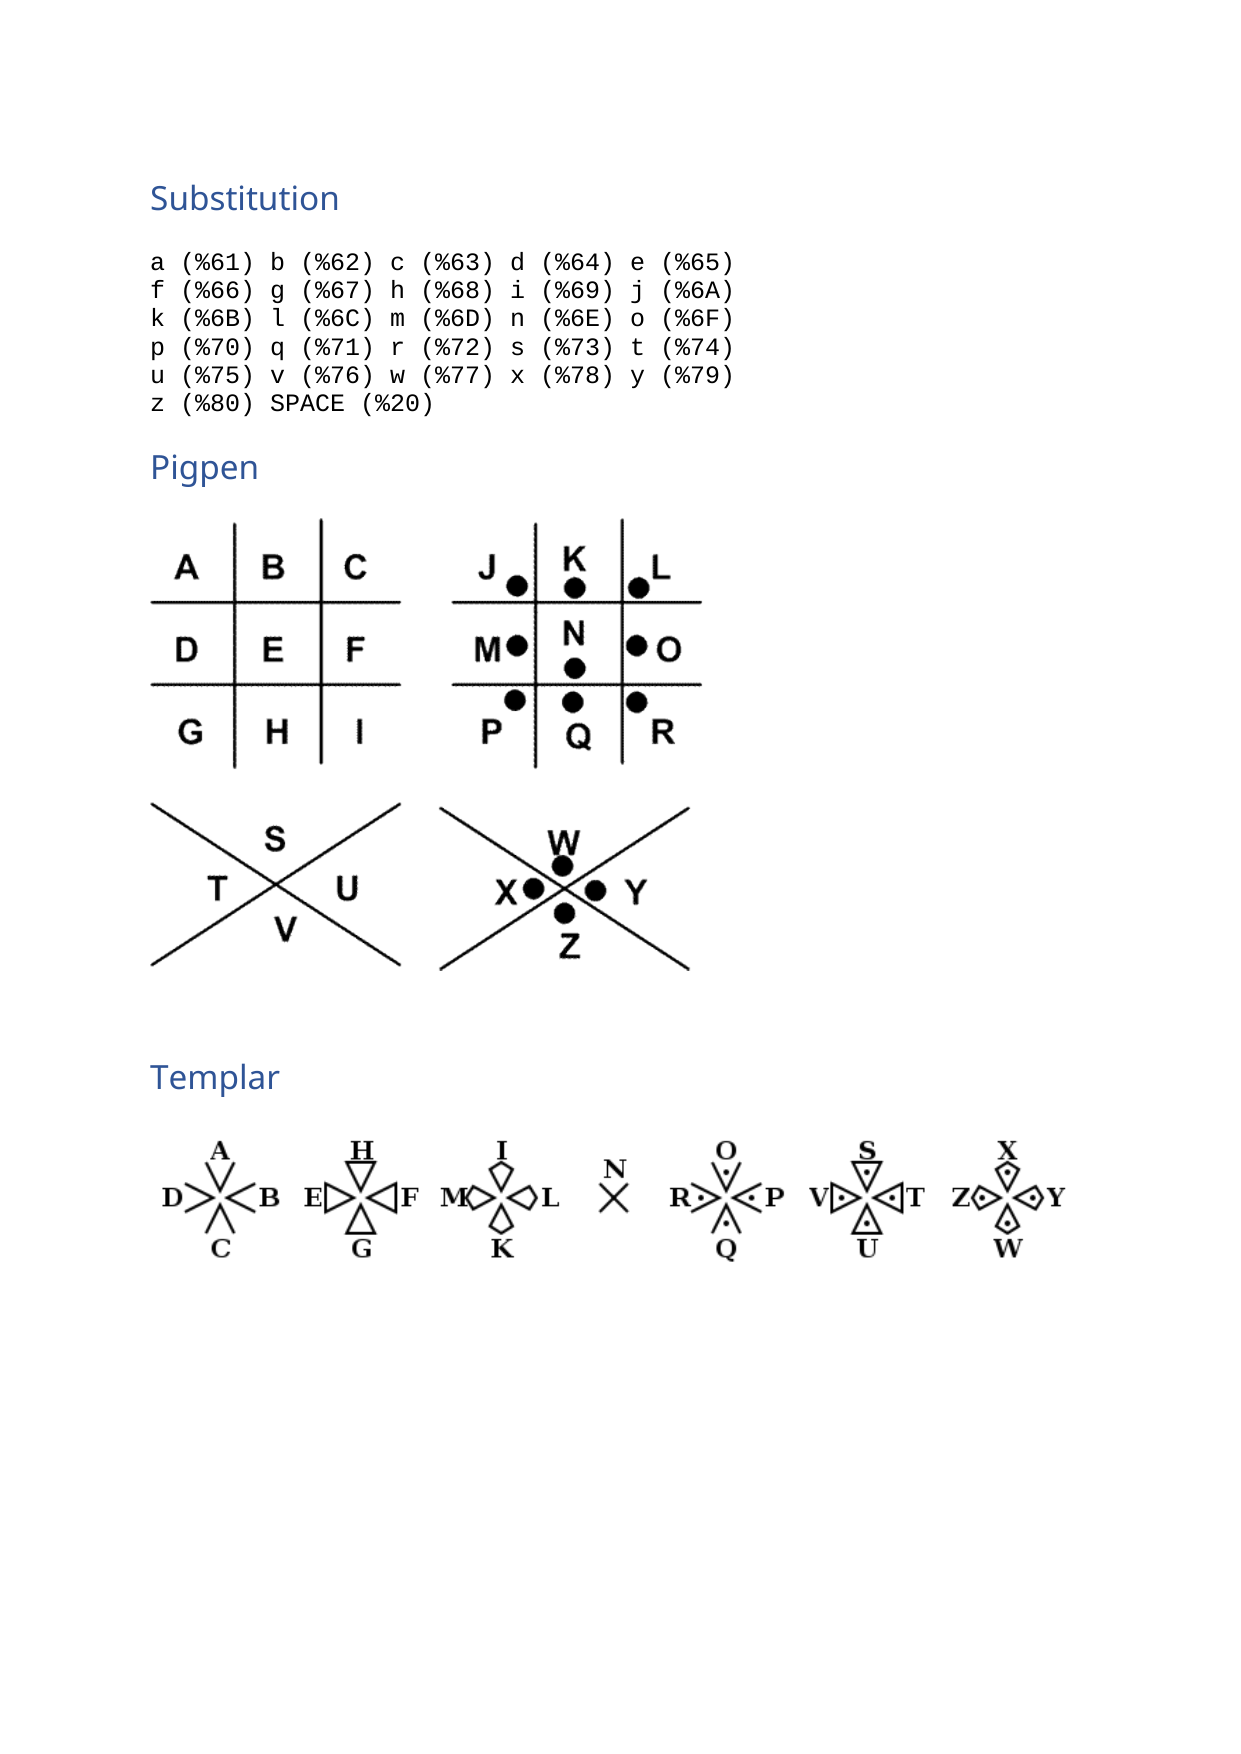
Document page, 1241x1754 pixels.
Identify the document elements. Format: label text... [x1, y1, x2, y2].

text f (%66) g (%67) h (%68) i (%69) j (%6A) [150, 277, 1090, 306]
picture [150, 518, 703, 971]
text a (%61) b (%62) c (%63) d (%64) e (%65) [150, 249, 1090, 277]
text z (%80) SPACE (%20) [150, 391, 1090, 419]
text u (%75) v (%76) w (%77) x (%78) y (%79) [150, 362, 1090, 391]
text p (%70) q (%71) r (%72) s (%73) t (%74) [150, 334, 1090, 362]
subtitle Pigpen [150, 444, 1090, 489]
picture [150, 1127, 1078, 1269]
subtitle Templar [150, 1053, 1090, 1099]
text k (%6B) l (%6C) m (%6D) n (%6E) o (%6F) [150, 306, 1090, 334]
subtitle Substitution [150, 175, 1090, 220]
